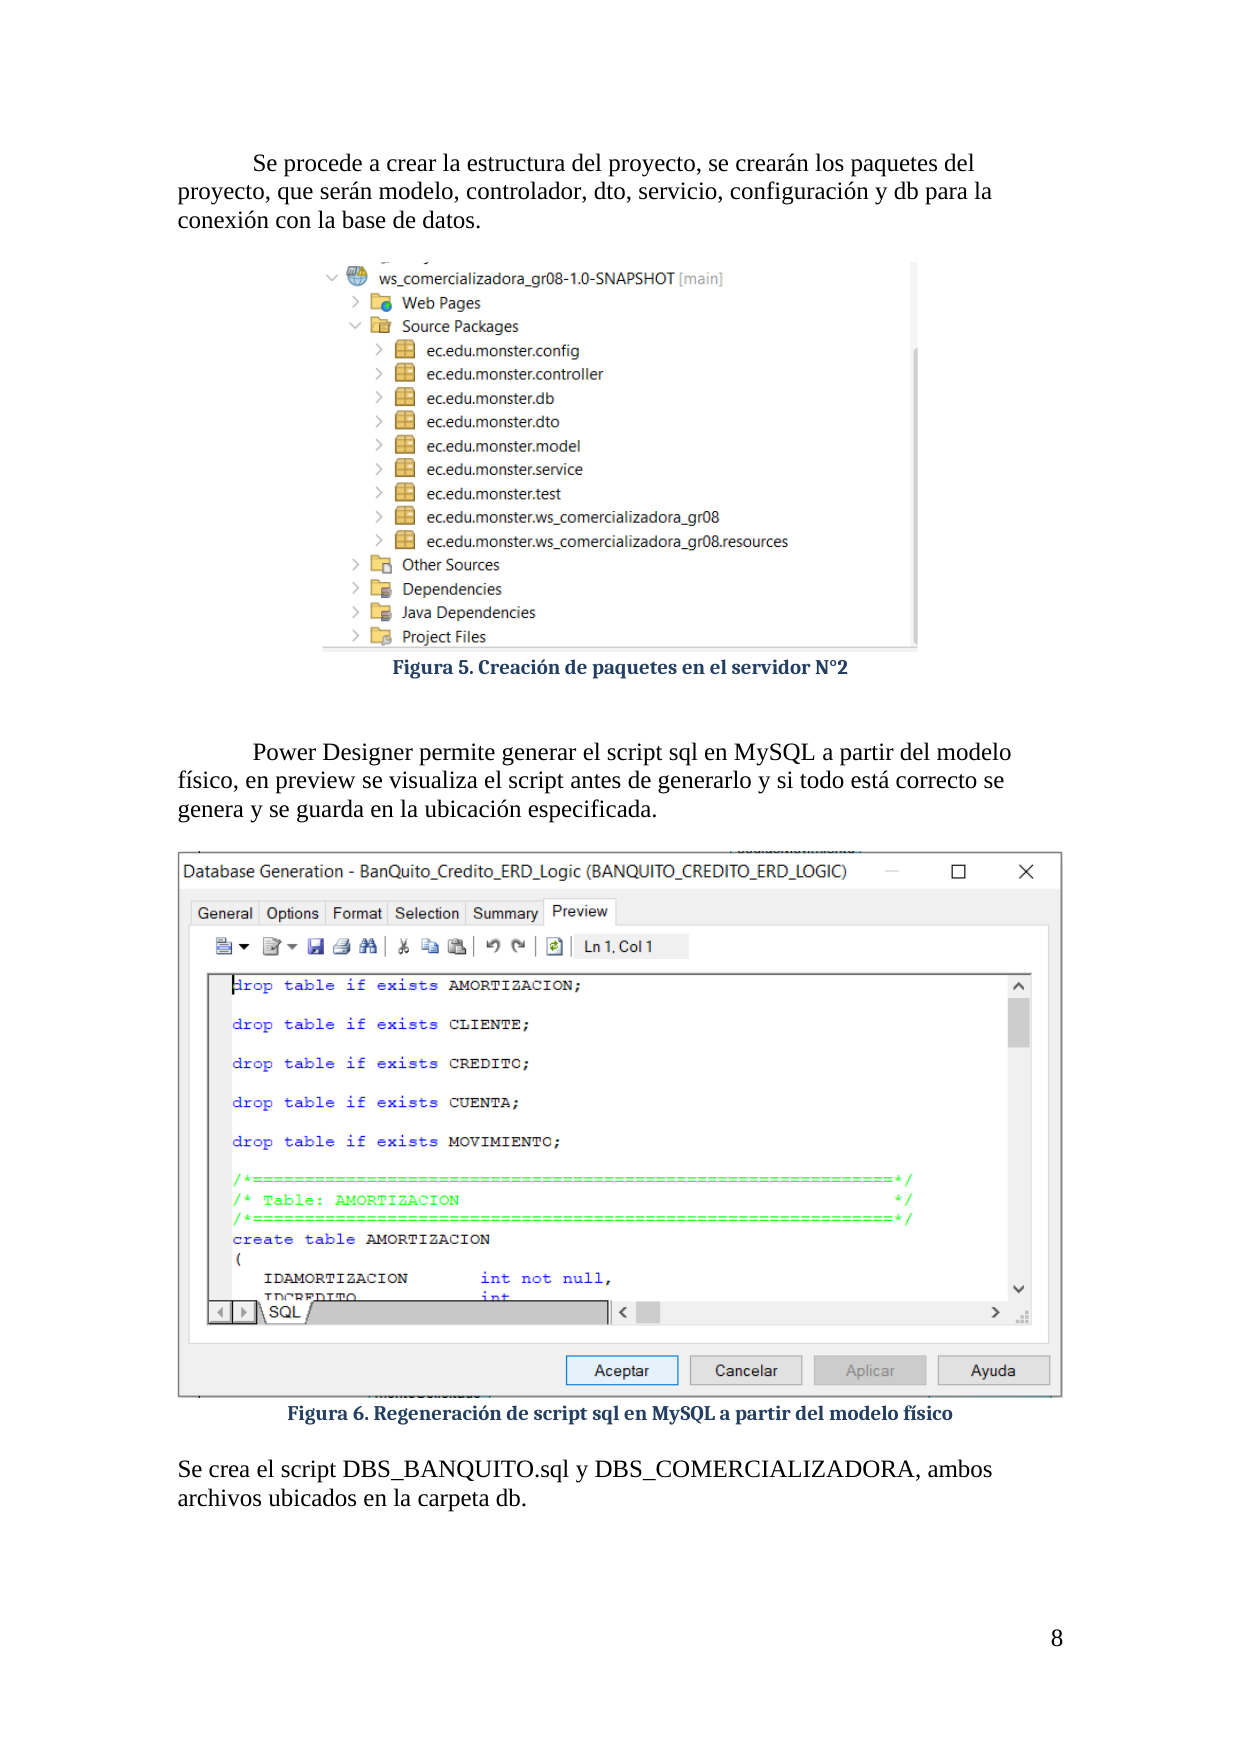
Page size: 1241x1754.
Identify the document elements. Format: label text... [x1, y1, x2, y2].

text Power Designer permite generar el script sql en MySQL a partir del modelo físico, en preview se visualiza el script antes de generarlo y si todo está correcto se genera y se guarda en la ubicación especificada. [177, 737, 1063, 823]
text Se crea el script DBS_BANQUITO.sql y DBS_COMERCIALIZADORA, ambos archivos ubicados en la carpeta db. [177, 1454, 1063, 1512]
subtitle Figura 5. Creación de paquetes en el servidor N°2 [177, 655, 1063, 679]
picture [177, 851, 1063, 1398]
picture [322, 262, 918, 652]
subtitle Figura 6. Regeneración de script sql en MySQL a partir del modelo físico [177, 1402, 1063, 1426]
text Se procede a crear la estructura del proyecto, se crearán los paquetes del proyecto, que serán modelo, controlador, dto, servicio, configuración y db para la conexión con la base de datos. [177, 148, 1063, 234]
